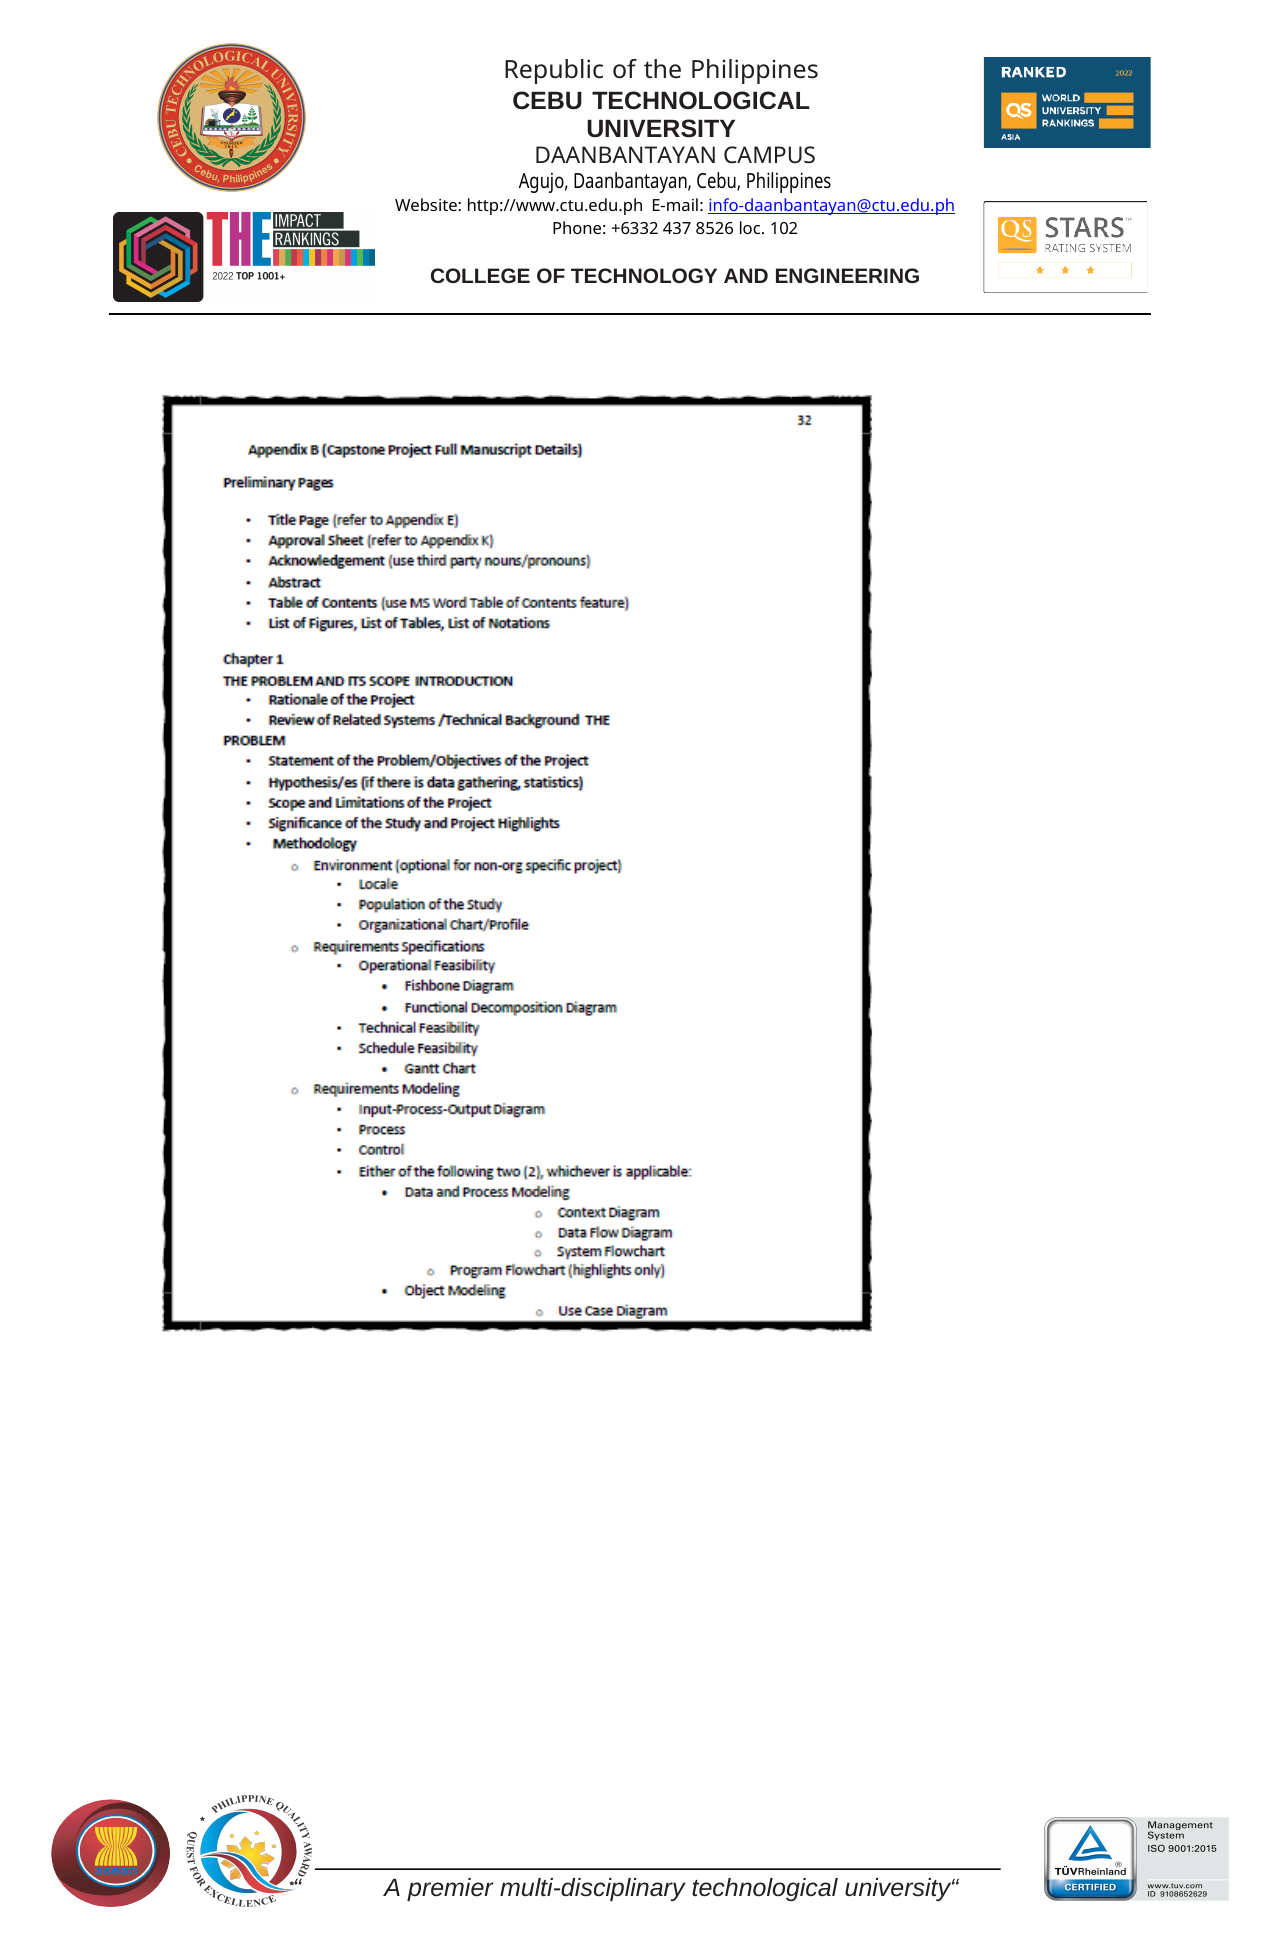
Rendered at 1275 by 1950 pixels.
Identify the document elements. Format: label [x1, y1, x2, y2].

picture [150, 383, 883, 1344]
picture [1044, 1817, 1229, 1901]
picture [113, 212, 375, 302]
picture [983, 57, 1151, 148]
picture [176, 1788, 320, 1915]
picture [157, 43, 306, 192]
picture [983, 201, 1148, 293]
picture [51, 1799, 170, 1907]
